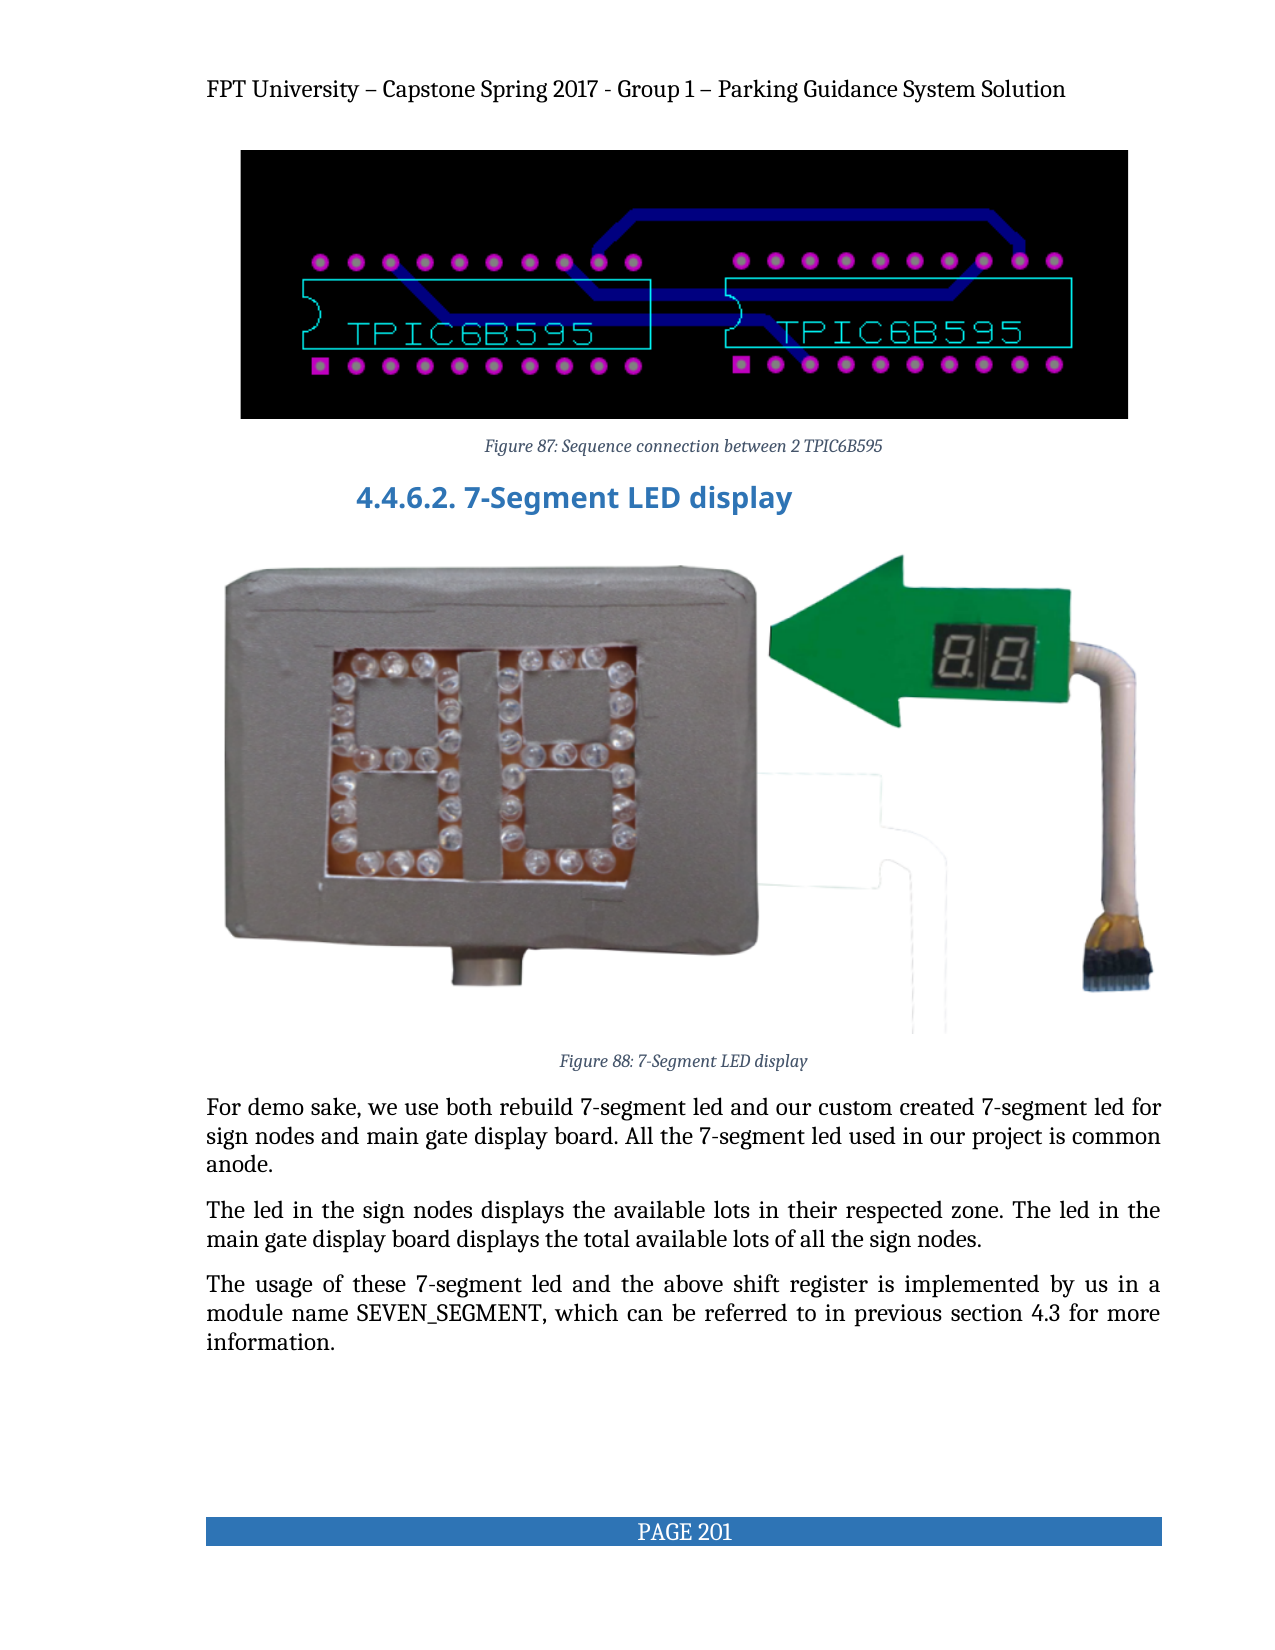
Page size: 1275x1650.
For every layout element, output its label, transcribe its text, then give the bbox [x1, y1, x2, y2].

text The led in the sign nodes displays the available lots in their respected zone. The led in the main gate display board displays the total available lots of all the sign nodes. [206, 1196, 1162, 1253]
picture [206, 530, 1163, 1034]
picture [240, 150, 1129, 419]
subtitle 7-Segment LED display [206, 478, 1162, 517]
text For demo sake, we use both rebuild 7-segment led and our custom created 7-segment led for sign nodes and main gate display board. All the 7-segment led used in our project is common anode. [206, 1093, 1162, 1179]
text The usage of these 7-segment led and the above shift register is implemented by us in a module name SEVEN_SEGMENT, which can be referred to in previous section 4.3 for more information. [206, 1270, 1162, 1356]
text Figure 88: 7-Segment LED display [206, 1051, 1162, 1072]
text Figure 87: Sequence connection between 2 TPIC6B595 [206, 435, 1162, 457]
